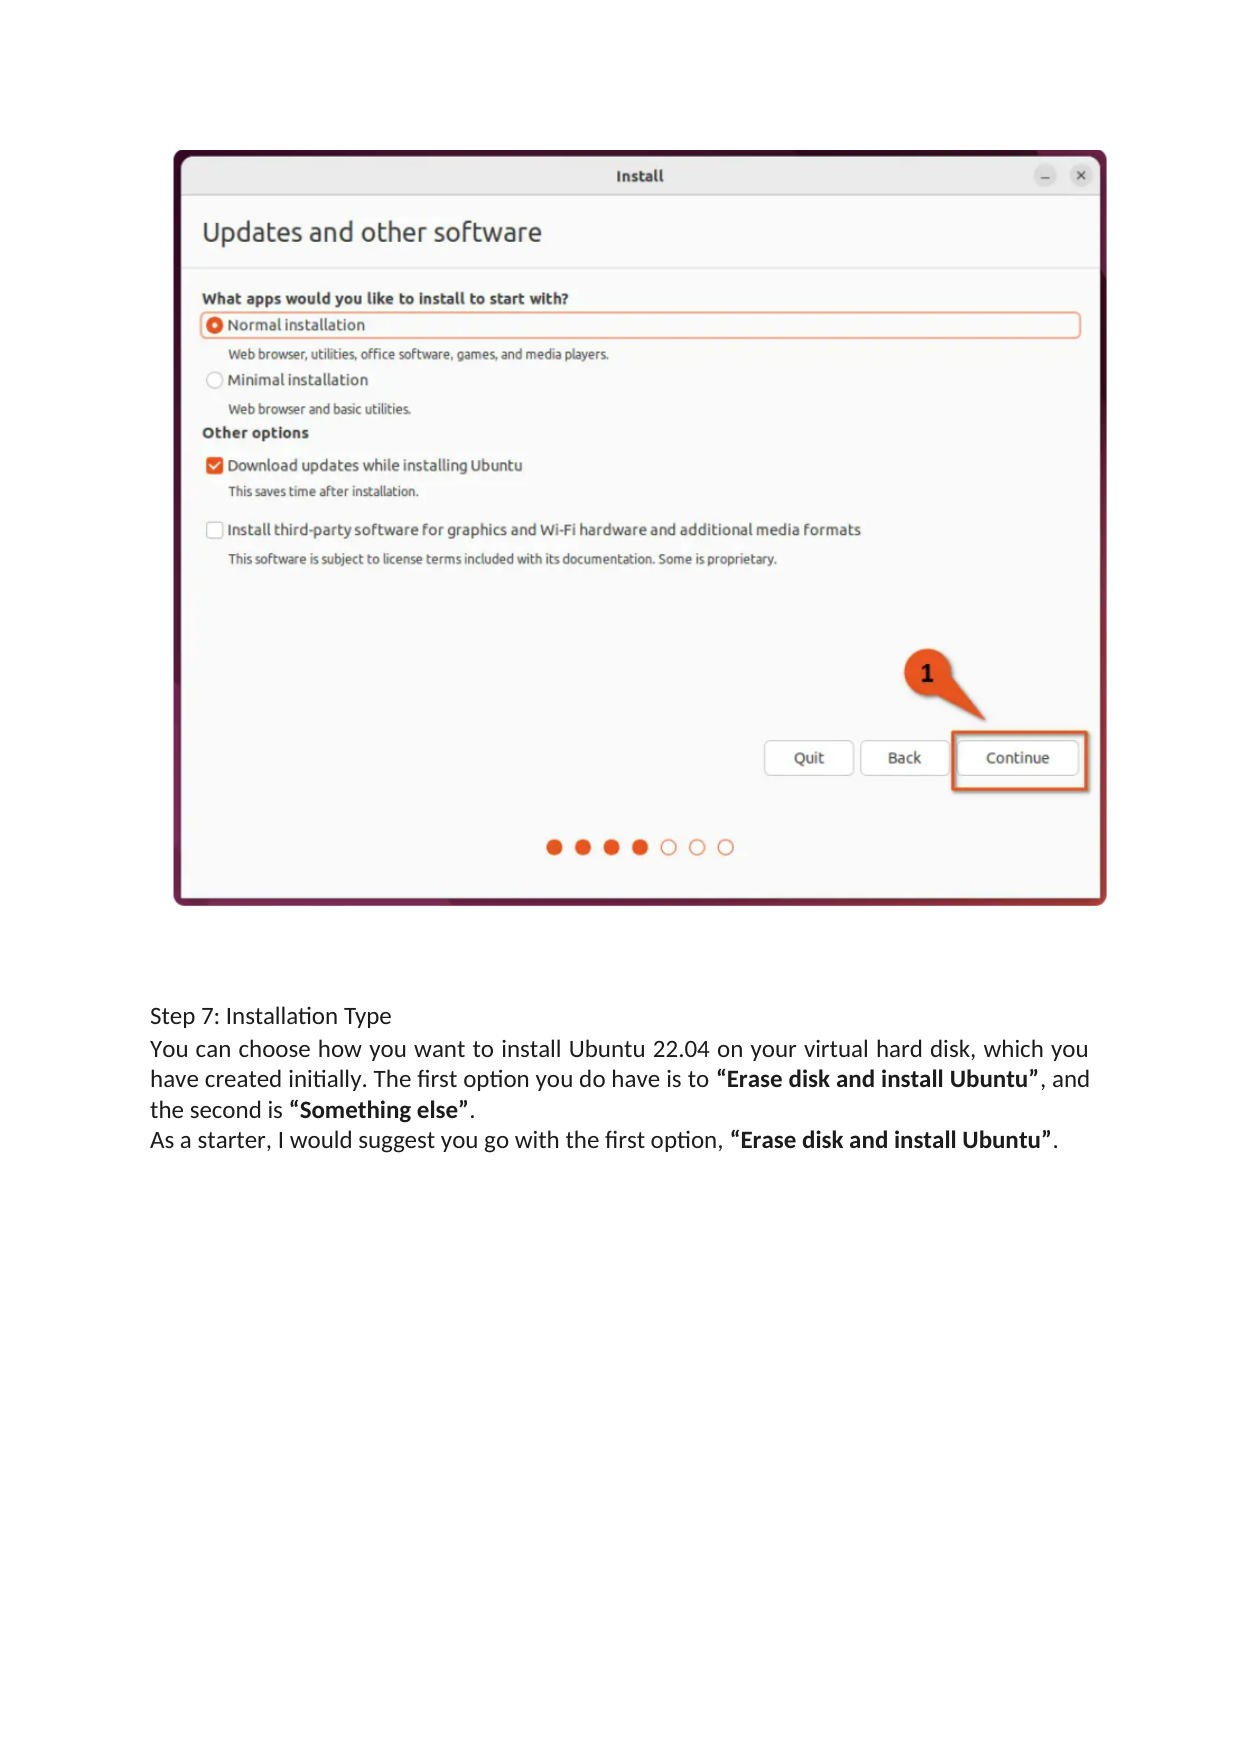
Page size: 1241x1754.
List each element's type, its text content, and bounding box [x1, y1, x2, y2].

text You can choose how you want to install Ubuntu 22.04 on your virtual hard disk, which you have created initially. The first option you do have is to “Erase disk and install Ubuntu”, and the second is “Something else”. [150, 1033, 1090, 1124]
text As a starter, I would suggest you go with the first option, “Erase disk and install Ubuntu”. [150, 1124, 1090, 1155]
subtitle Step 7: Installation Type [150, 1000, 1090, 1030]
